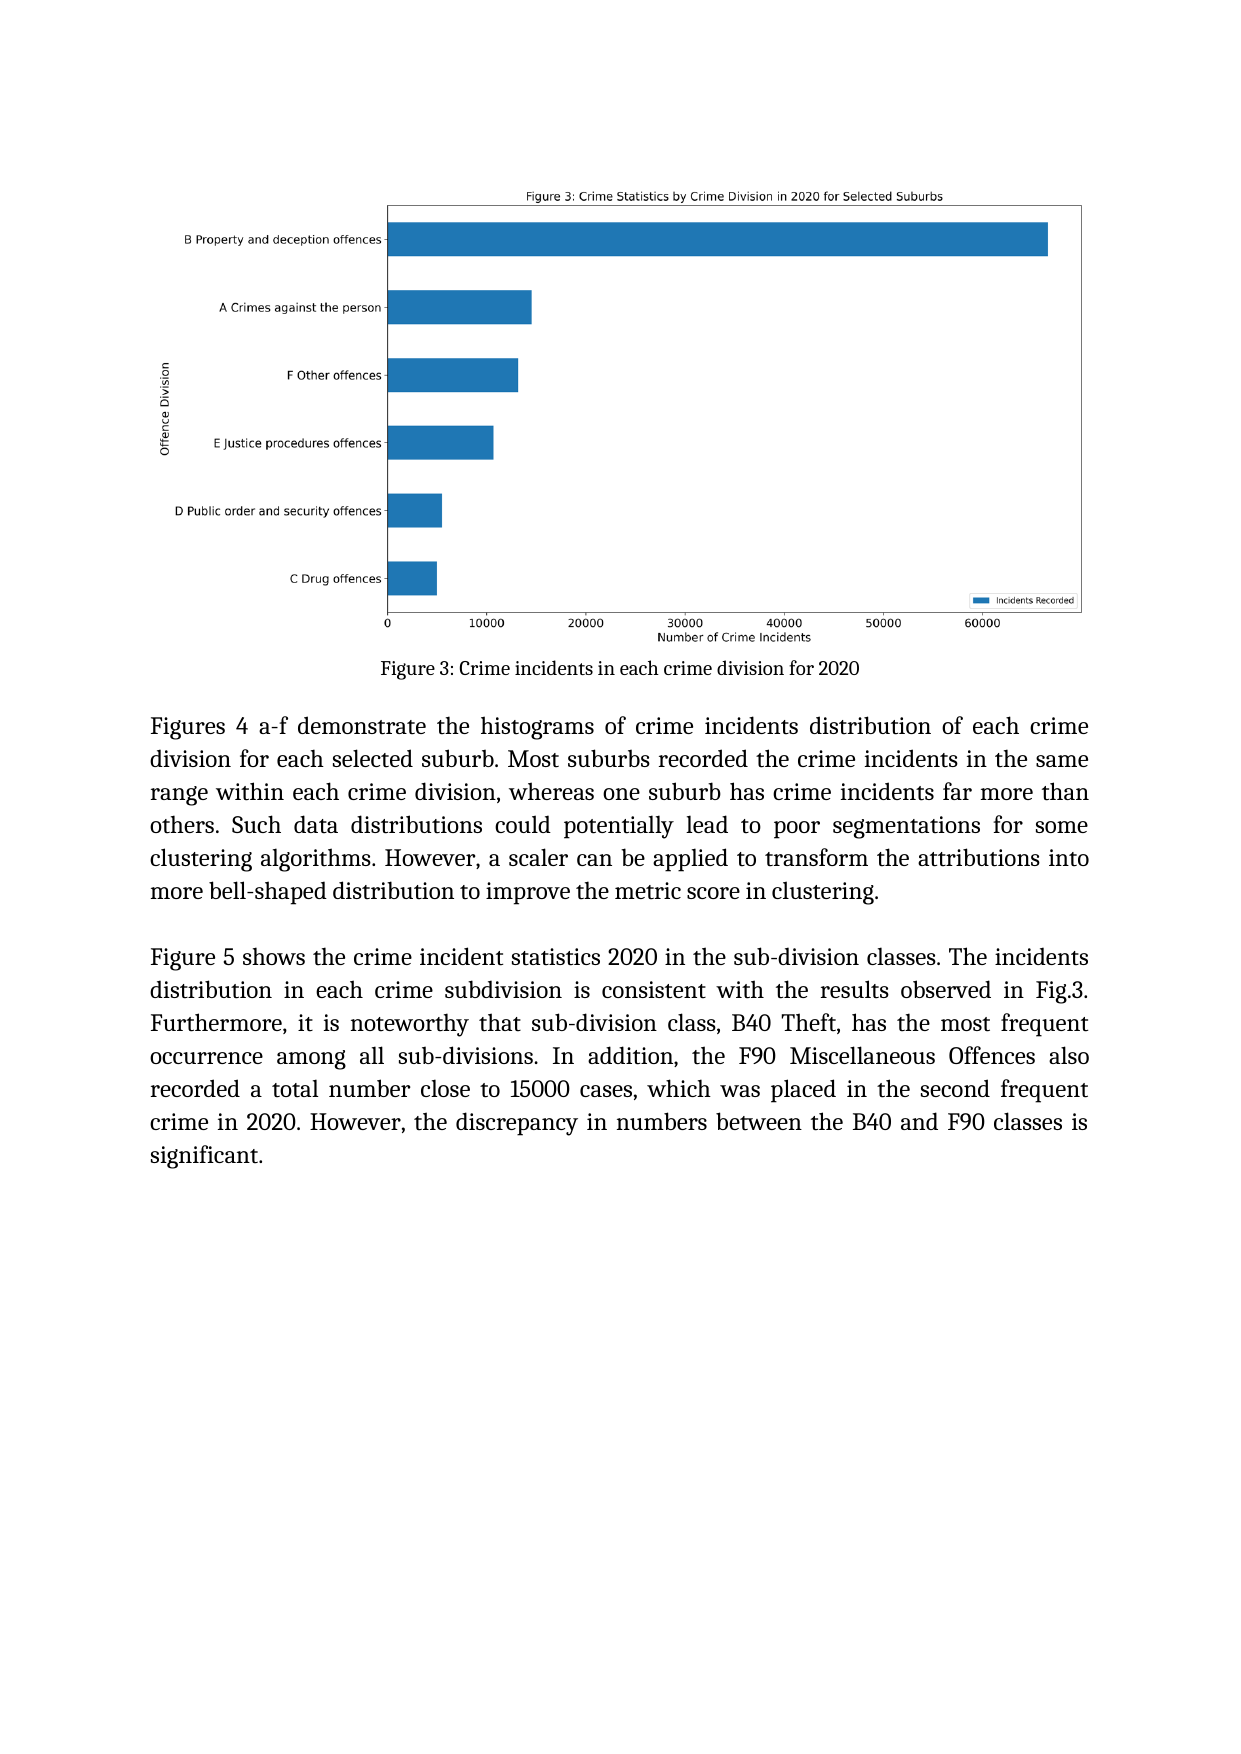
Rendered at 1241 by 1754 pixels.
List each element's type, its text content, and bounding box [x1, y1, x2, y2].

text Figures 4 a-f demonstrate the histograms of crime incidents distribution of each crime division for each selected suburb. Most suburbs recorded the crime incidents in the same range within each crime division, whereas one suburb has crime incidents far more than others. Such data distributions could potentially lead to poor segmentations for some clustering algorithms. However, a scaler can be applied to transform the attributions into more bell-shaped distribution to improve the metric score in clustering. [150, 712, 1090, 906]
text Figure 3: Crime incidents in each crime division for 2020 [150, 657, 1090, 681]
text Figure 5 shows the crime incident statistics 2020 in the sub-division classes. The incidents distribution in each crime subdivision is consistent with the results observed in Fig.3. Furthermore, it is noteworthy that sub-division class, B40 Theft, has the most frequent occurrence among all sub-divisions. In addition, the F90 Miscellaneous Offences also recorded a total number close to 15000 cases, which was placed in the second frequent crime in 2020. However, the discrepancy in numbers between the B40 and F90 classes is significant. [150, 943, 1090, 1170]
picture [151, 183, 1090, 653]
